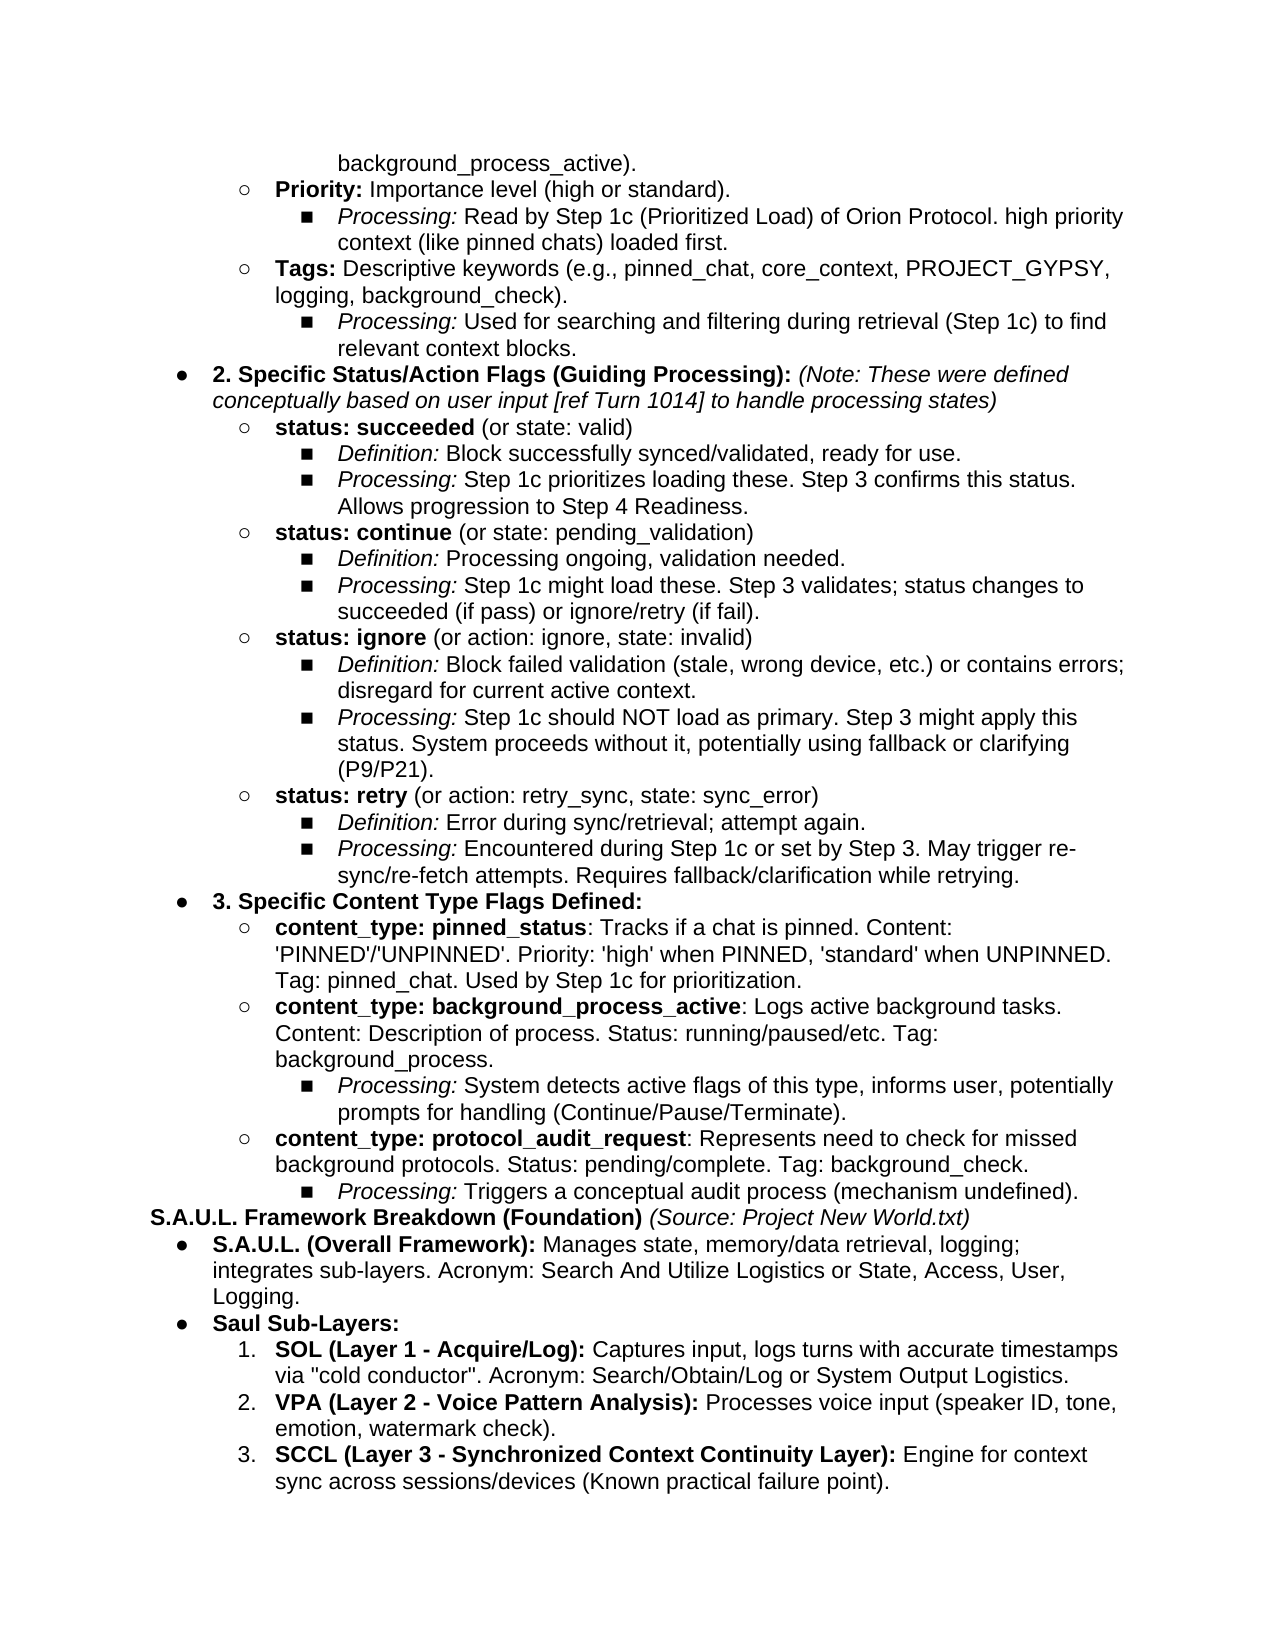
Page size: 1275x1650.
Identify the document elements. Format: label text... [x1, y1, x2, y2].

list status: ignore (or action: ignore, state: invalid) [237, 624, 1125, 651]
list content_type: protocol_audit_request: Represents need to check for missed background protocols. Status: pending/complete. Tag: background_check. [237, 1125, 1125, 1178]
list Processing: Encountered during Step 1c or set by Step 3. May trigger re-sync/re-fetch attempts. Requires fallback/clarification while retrying. [300, 835, 1125, 888]
list status: retry (or action: retry_sync, state: sync_error) [237, 782, 1125, 809]
list VPA (Layer 2 - Voice Pattern Analysis): Processes voice input (speaker ID, tone, emotion, watermark check). [237, 1389, 1125, 1441]
list Processing: Read by Step 1c (Prioritized Load) of Orion Protocol. high priority context (like pinned chats) loaded first. [300, 203, 1125, 255]
list status: succeeded (or state: valid) [237, 413, 1125, 440]
list 3. Specific Content Type Flags Defined: [175, 888, 1125, 914]
list Definition: Block successfully synced/validated, ready for use. [300, 440, 1125, 466]
list Saul Sub-Layers: [175, 1309, 1125, 1336]
list Definition: Error during sync/retrieval; attempt again. [300, 809, 1125, 835]
list Tags: Descriptive keywords (e.g., pinned_chat, core_context, PROJECT_GYPSY, logging, background_check). [237, 255, 1125, 308]
list Priority: Importance level (high or standard). [237, 176, 1125, 203]
list Processing: Step 1c should NOT load as primary. Step 3 might apply this status. System proceeds without it, potentially using fallback or clarifying (P9/P21). [300, 703, 1125, 782]
list Processing: Used for searching and filtering during retrieval (Step 1c) to find relevant context blocks. [300, 308, 1125, 361]
list Definition: Processing ongoing, validation needed. [300, 545, 1125, 572]
list 2. Specific Status/Action Flags (Guiding Processing): (Note: These were defined conceptually based on user input [ref Turn 1014] to handle processing states) [175, 361, 1125, 413]
list Definition: Block failed validation (stale, wrong device, etc.) or contains errors; disregard for current active context. [300, 651, 1125, 703]
list Processing: Triggers a conceptual audit process (mechanism undefined). [300, 1178, 1125, 1204]
list Processing: Step 1c might load these. Step 3 validates; status changes to succeeded (if pass) or ignore/retry (if fail). [300, 572, 1125, 624]
text S.A.U.L. Framework Breakdown (Foundation) (Source: Project New World.txt) [150, 1204, 1125, 1231]
list content_type: pinned_status: Tracks if a chat is pinned. Content: 'PINNED'/'UNPINNED'. Priority: 'high' when PINNED, 'standard' when UNPINNED. Tag: pinned_chat. Used by Step 1c for prioritization. [237, 914, 1125, 993]
list status: continue (or state: pending_validation) [237, 519, 1125, 545]
list S.A.U.L. (Overall Framework): Manages state, memory/data retrieval, logging; integrates sub-layers. Acronym: Search And Utilize Logistics or State, Access, User, Logging. [175, 1231, 1125, 1309]
list SOL (Layer 1 - Acquire/Log): Captures input, logs turns with accurate timestamps via "cold conductor". Acronym: Search/Obtain/Log or System Output Logistics. [237, 1336, 1125, 1389]
list Processing: Step 1c prioritizes loading these. Step 3 confirms this status. Allows progression to Step 4 Readiness. [300, 466, 1125, 519]
list SCCL (Layer 3 - Synchronized Context Continuity Layer): Engine for context sync across sessions/devices (Known practical failure point). [237, 1441, 1125, 1494]
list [300, 150, 1125, 176]
list Processing: System detects active flags of this type, informs user, potentially prompts for handling (Continue/Pause/Terminate). [300, 1072, 1125, 1125]
list content_type: background_process_active: Logs active background tasks. Content: Description of process. Status: running/paused/etc. Tag: background_process. [237, 993, 1125, 1072]
